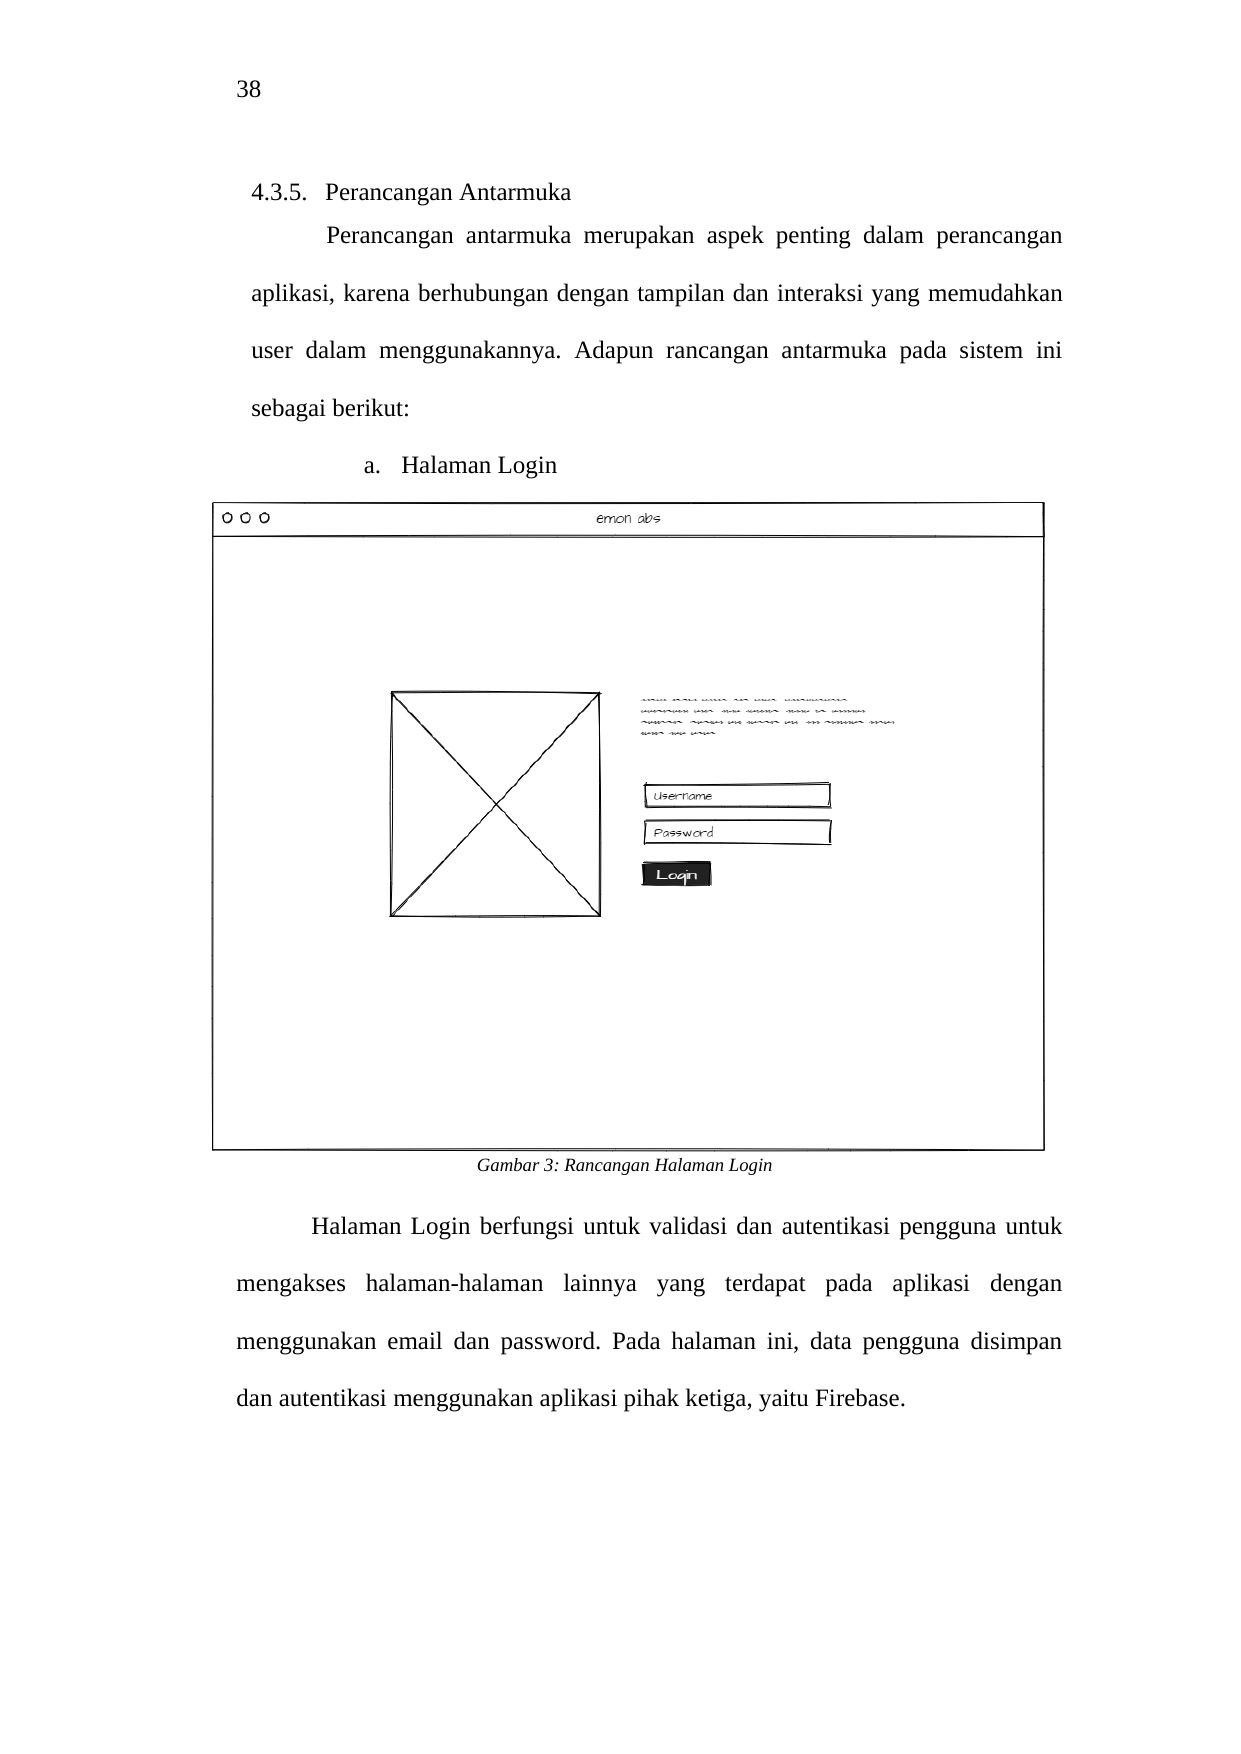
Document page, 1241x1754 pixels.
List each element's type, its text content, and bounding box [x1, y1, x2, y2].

picture [177, 491, 1063, 1170]
list Perancangan Antarmuka [251, 177, 1063, 206]
list Halaman Login [363, 450, 1063, 479]
text Perancangan antarmuka merupakan aspek penting dalam perancangan aplikasi, karena berhubungan dengan tampilan dan interaksi yang memudahkan user dalam menggunakannya. Adapun rancangan antarmuka pada sistem ini sebagai berikut: [251, 220, 1063, 422]
text Halaman Login berfungsi untuk validasi dan autentikasi pengguna untuk mengakses halaman-halaman lainnya yang terdapat pada aplikasi dengan menggunakan email dan password. Pada halaman ini, data pengguna disimpan dan autentikasi menggunakan aplikasi pihak ketiga, yaitu Firebase. [236, 1170, 1063, 1412]
